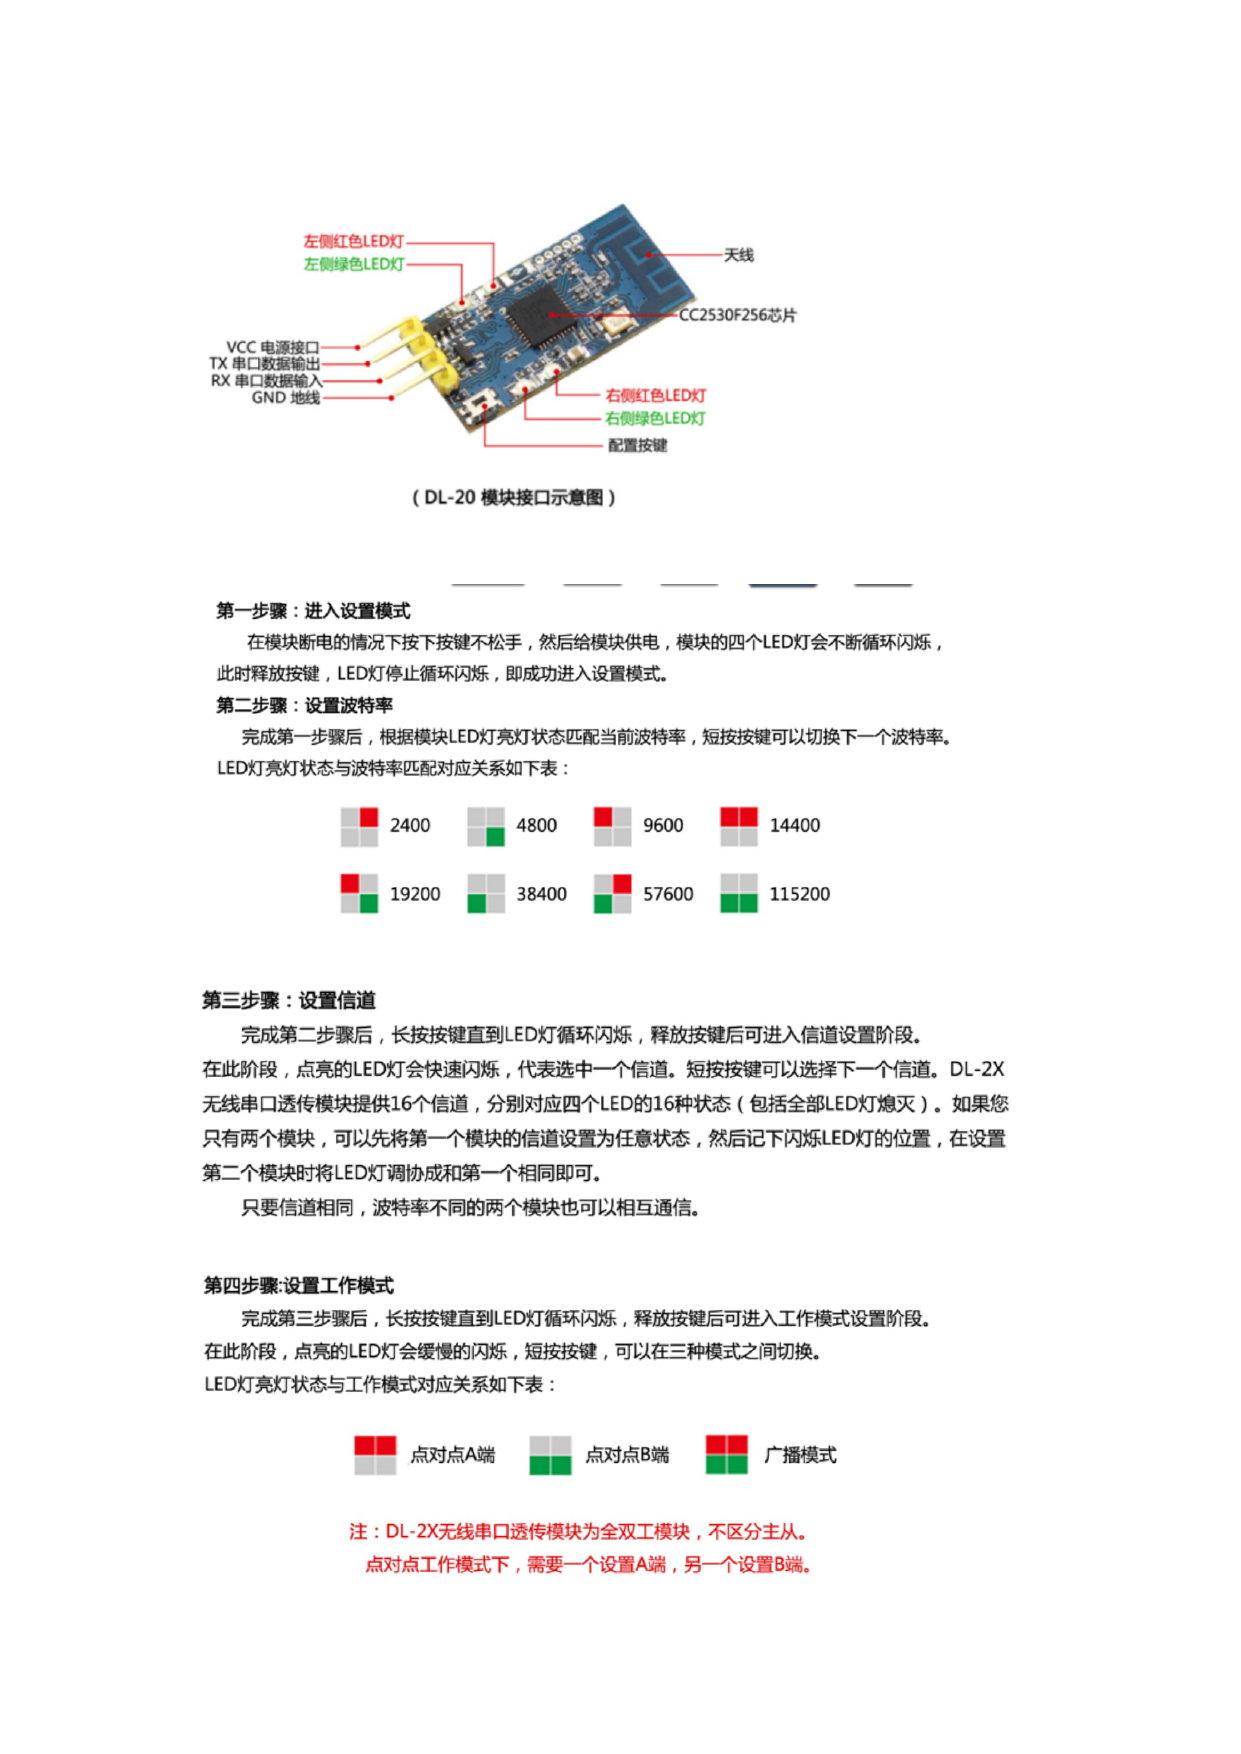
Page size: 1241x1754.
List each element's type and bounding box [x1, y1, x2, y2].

picture [187, 1267, 976, 1588]
picture [187, 162, 825, 520]
picture [187, 974, 1052, 1226]
picture [187, 584, 982, 936]
